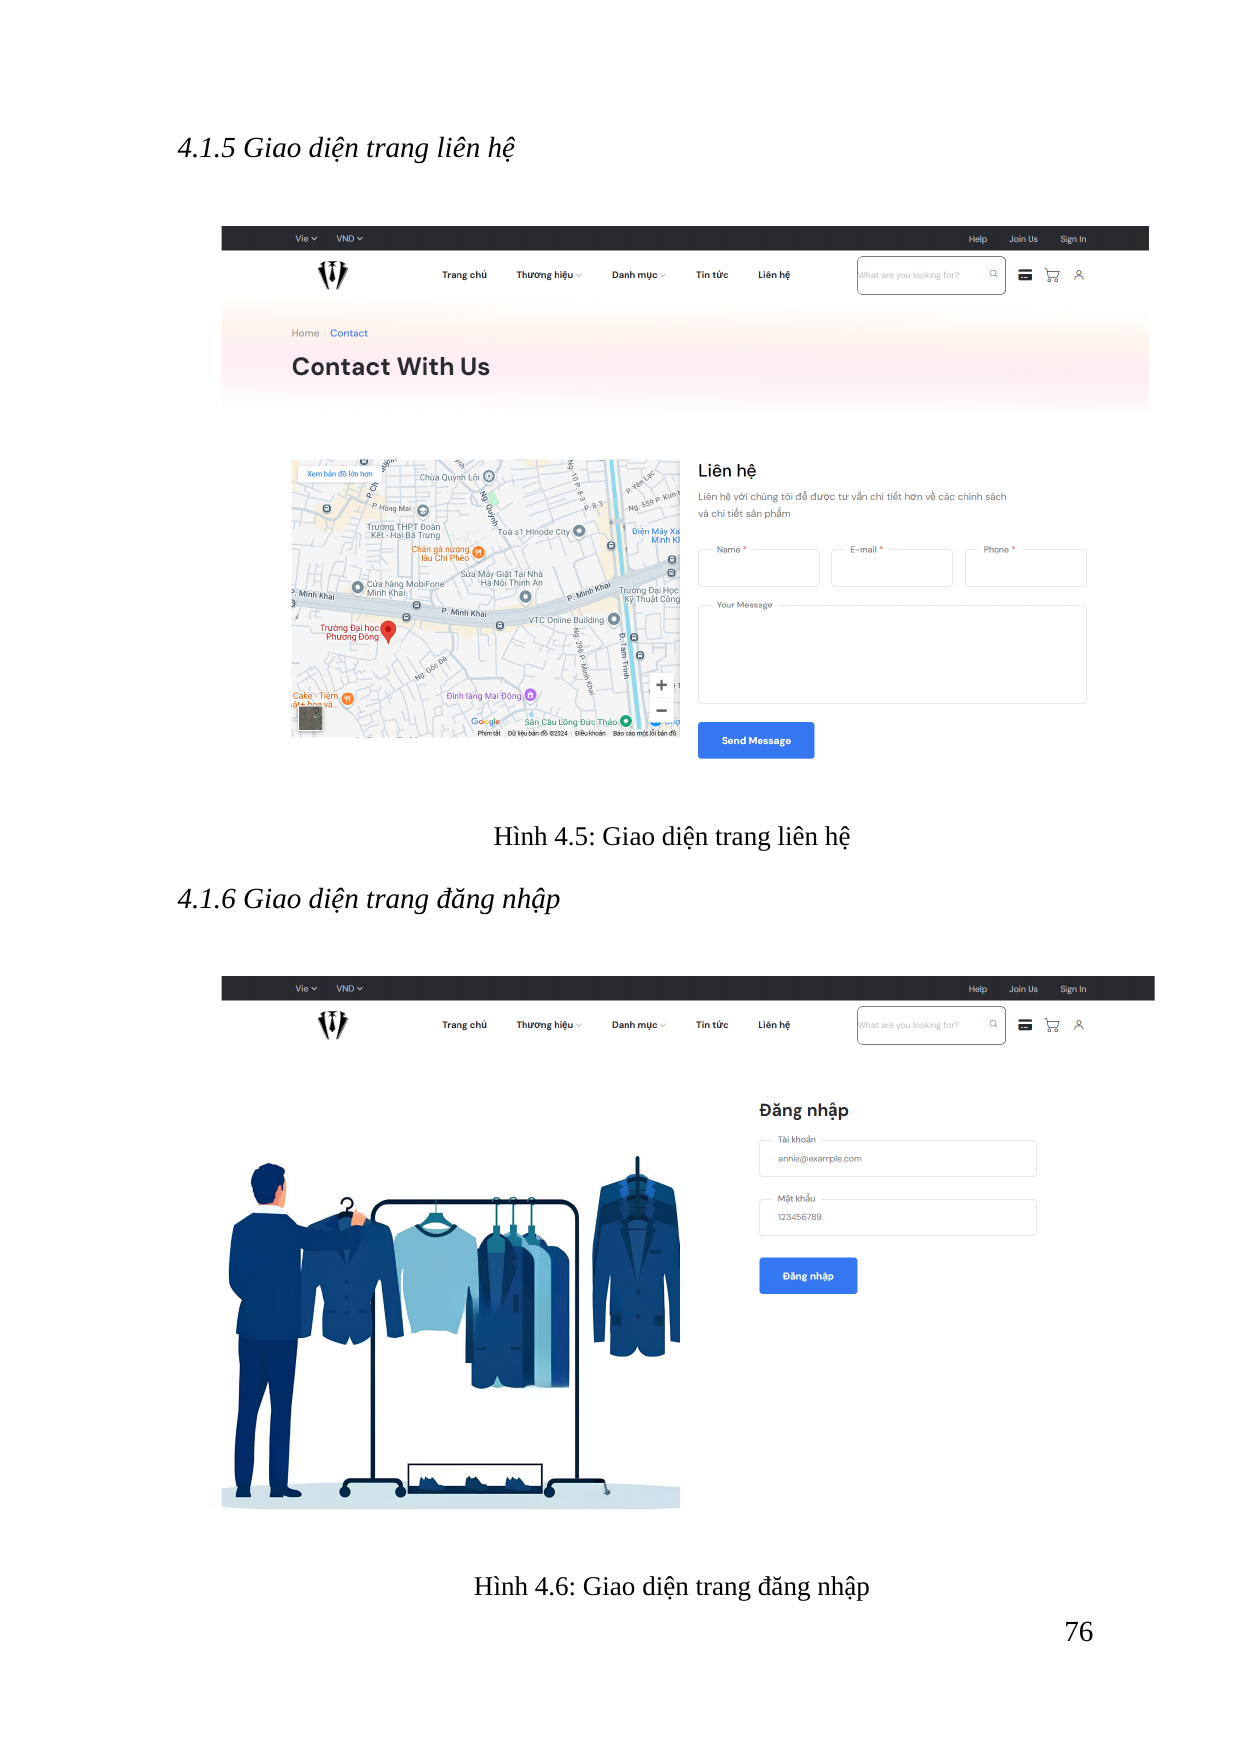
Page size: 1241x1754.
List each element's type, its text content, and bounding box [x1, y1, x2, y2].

text Giao diện trang đăng nhập [177, 881, 1122, 914]
text Giao diện trang liên hệ [177, 131, 1122, 164]
list Hình 4.5: Giao diện trang liên hệ [177, 820, 1122, 851]
list Hình 4.6: Giao diện trang đăng nhập [177, 1570, 1122, 1601]
picture [221, 226, 1149, 759]
picture [221, 976, 1155, 1509]
